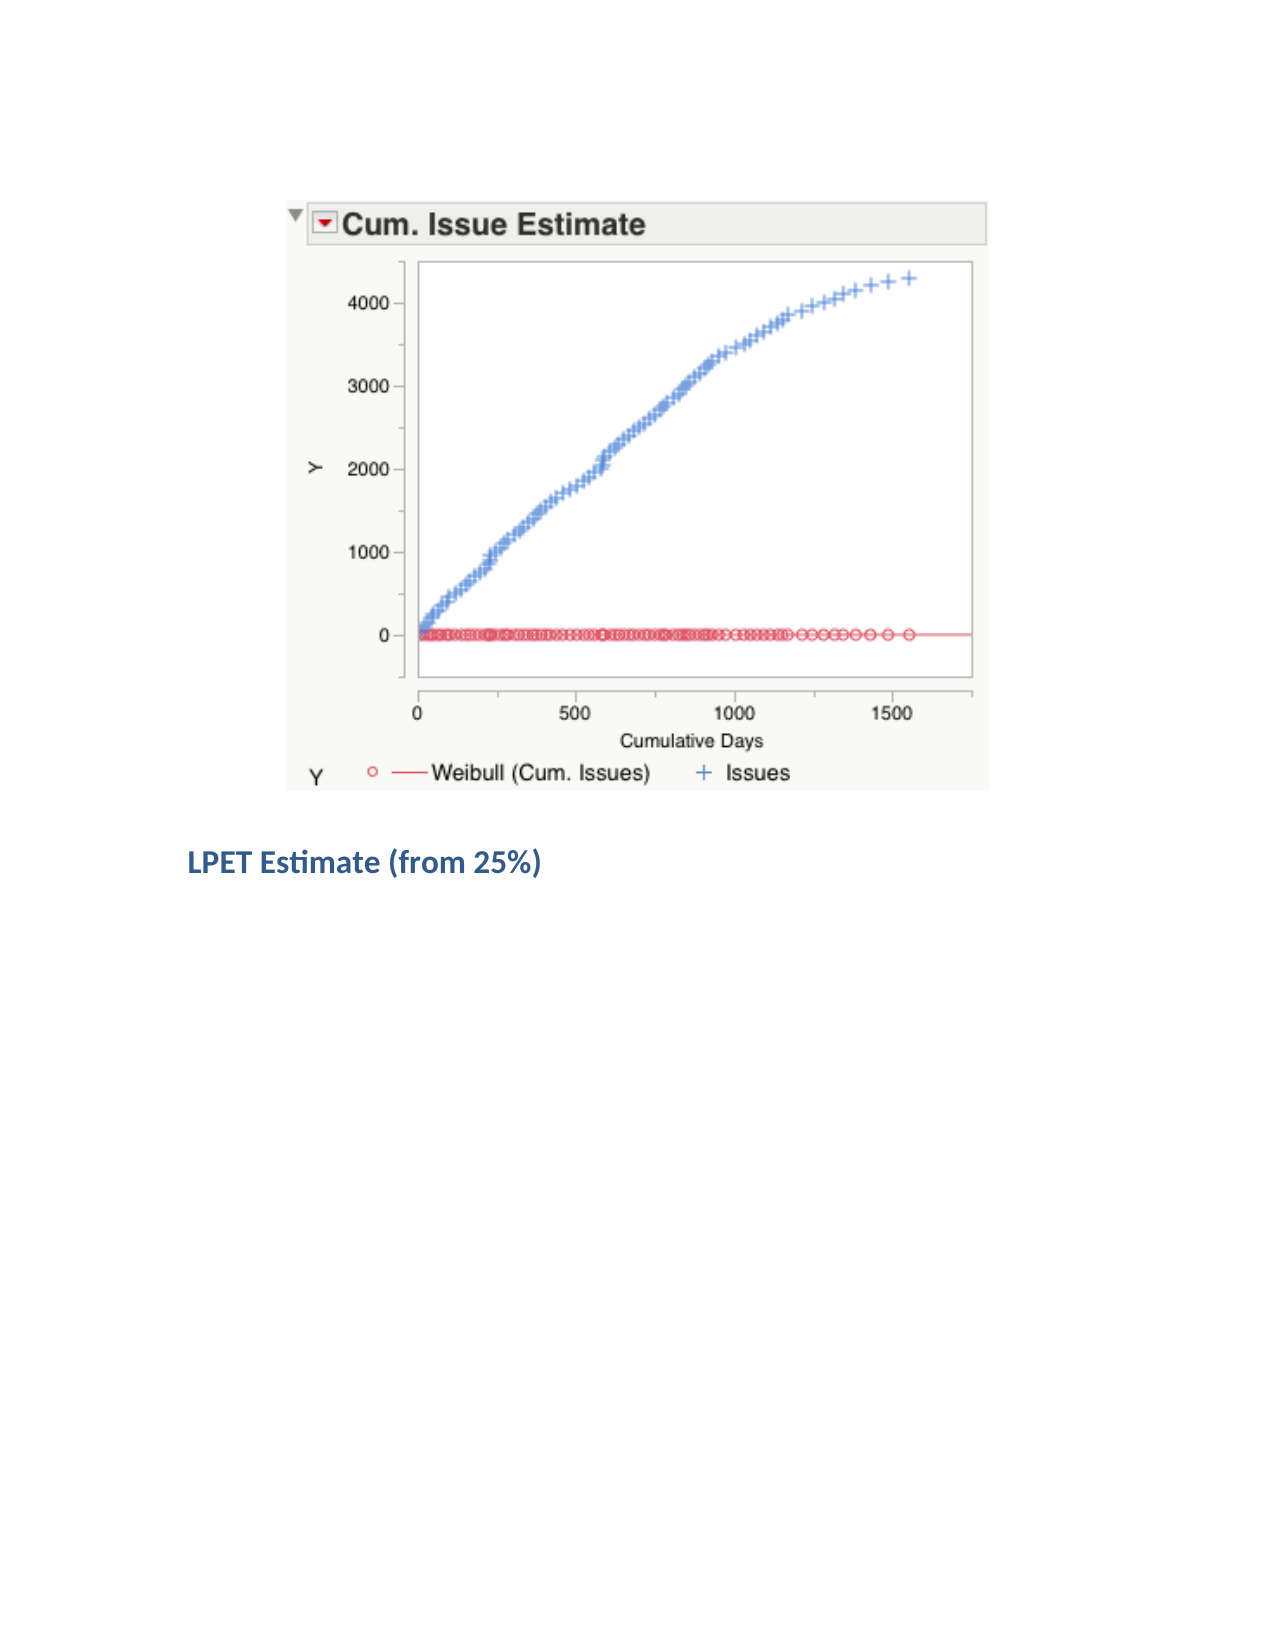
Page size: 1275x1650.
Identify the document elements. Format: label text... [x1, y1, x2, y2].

picture [286, 200, 989, 791]
subtitle LPET Estimate (from 25%) [187, 841, 1087, 882]
